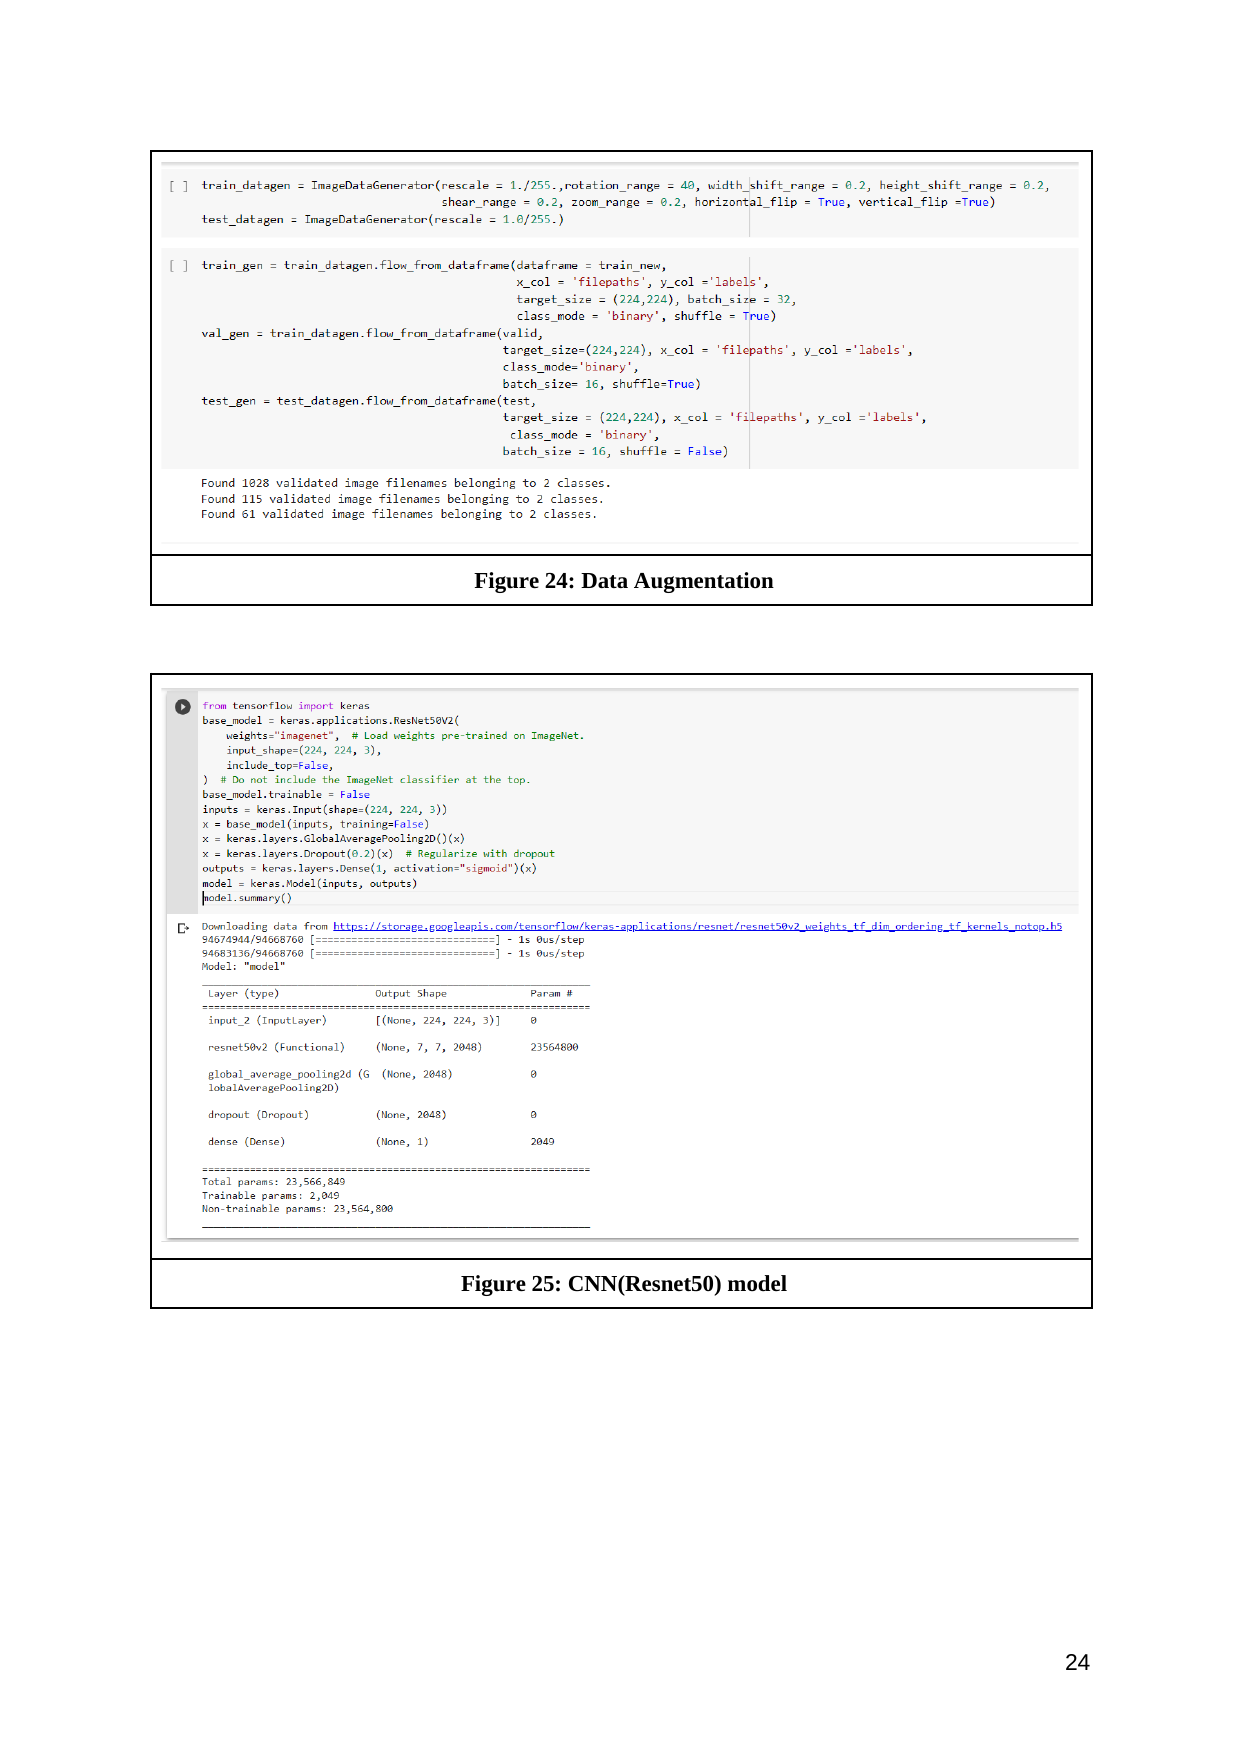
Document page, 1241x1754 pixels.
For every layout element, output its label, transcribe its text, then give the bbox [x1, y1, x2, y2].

table_header [152, 152, 1091, 554]
table_header [152, 675, 1091, 1258]
table_cell Figure 24: Data Augmentation [152, 556, 1091, 603]
picture [161, 162, 1079, 544]
picture [161, 685, 1079, 1248]
table_cell Figure 25: CNN(Resnet50) model [152, 1260, 1091, 1307]
